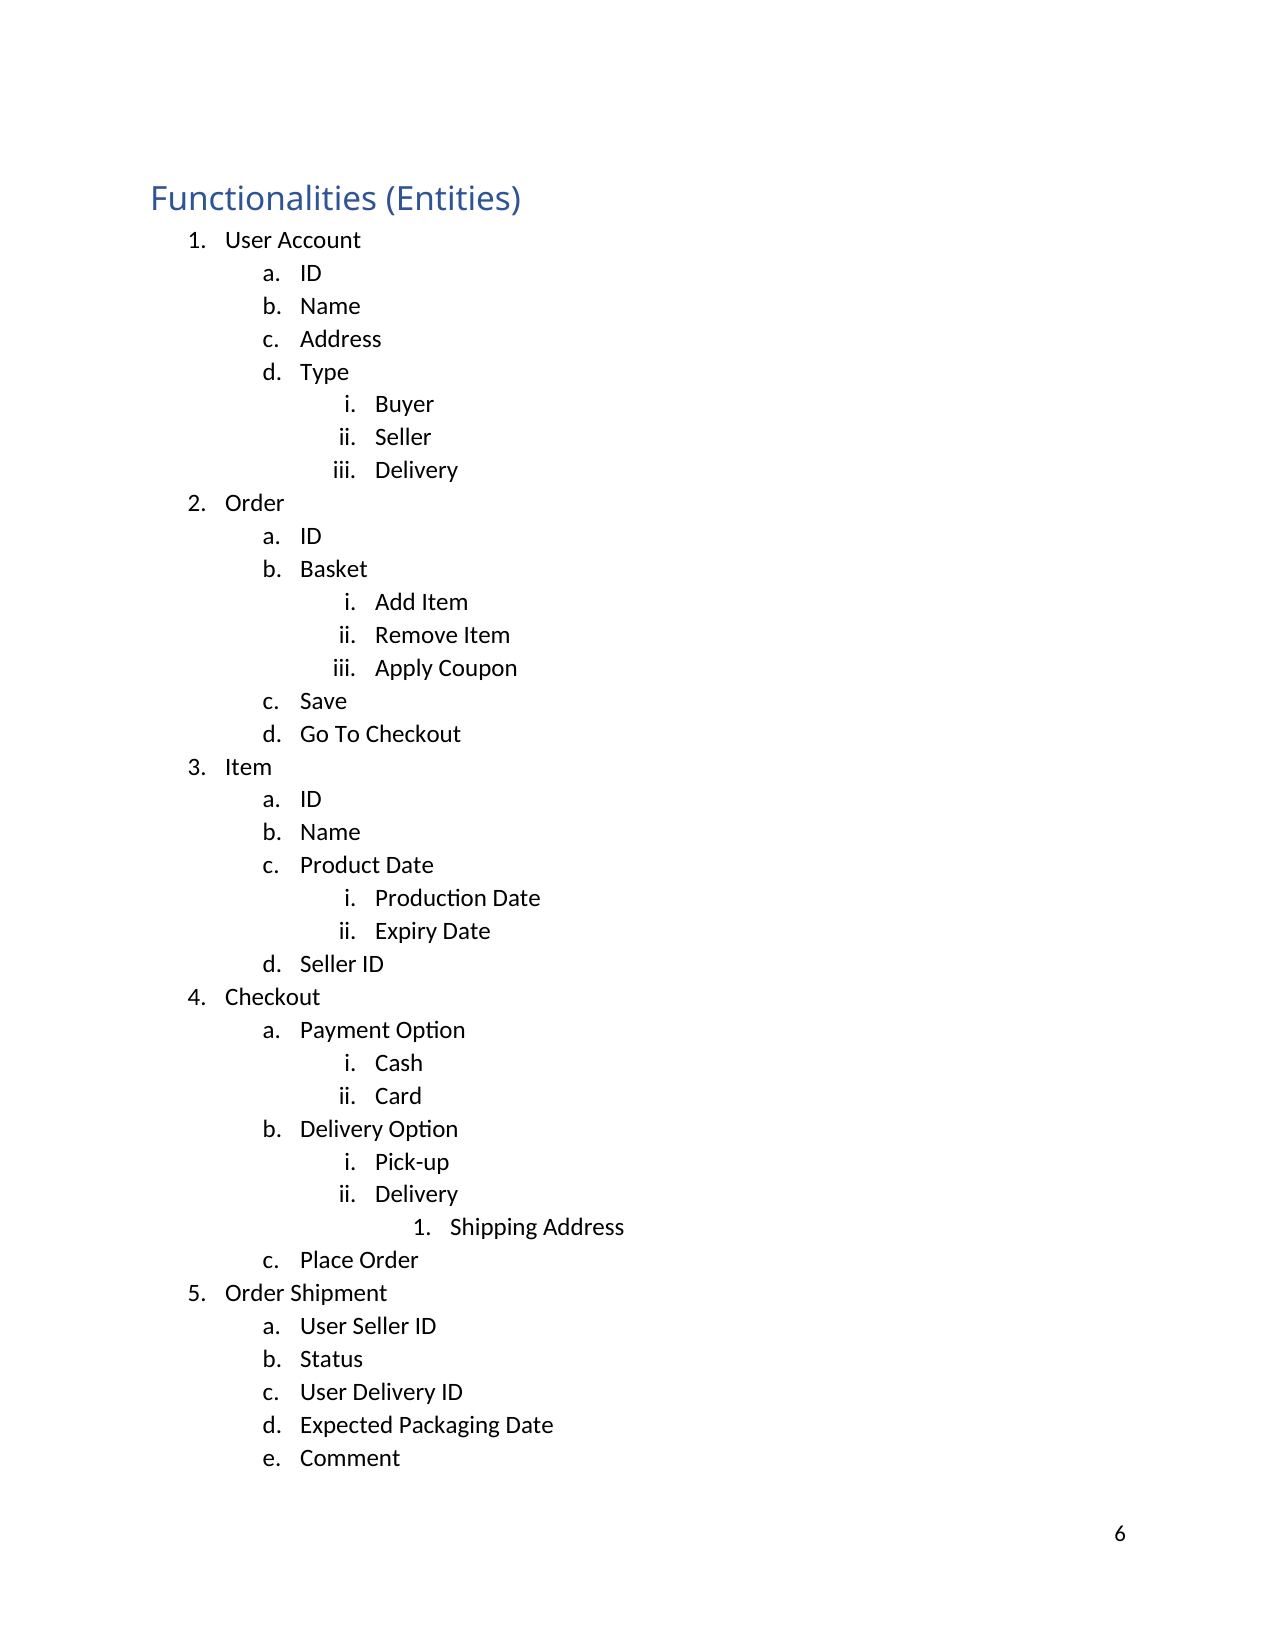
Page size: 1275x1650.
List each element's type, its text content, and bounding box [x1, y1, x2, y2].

list Place Order [262, 1244, 1125, 1275]
list Type [262, 356, 1125, 386]
list Save [262, 685, 1125, 715]
list Apply Coupon [356, 652, 1125, 682]
list Name [262, 290, 1125, 320]
list Go To Checkout [262, 718, 1125, 748]
list User Delivery ID [262, 1376, 1125, 1407]
list Delivery [356, 454, 1125, 485]
list Name [262, 816, 1125, 847]
subtitle Functionalities (Entities) [150, 175, 1125, 220]
list Shipping Address [412, 1211, 1125, 1242]
list Pick-up [356, 1146, 1125, 1176]
list Seller [356, 421, 1125, 452]
list Buyer [356, 388, 1125, 419]
list ID [262, 257, 1125, 287]
list Production Date [356, 882, 1125, 913]
list User Seller ID [262, 1310, 1125, 1341]
list Item [187, 751, 1125, 781]
list ID [262, 520, 1125, 551]
list Delivery [356, 1178, 1125, 1209]
list Expected Packaging Date [262, 1409, 1125, 1439]
list ID [262, 783, 1125, 814]
list Status [262, 1343, 1125, 1374]
list Address [262, 323, 1125, 353]
list Checkout [187, 981, 1125, 1012]
list User Account [187, 224, 1125, 254]
list Remove Item [356, 619, 1125, 649]
list Add Item [356, 586, 1125, 617]
list Basket [262, 553, 1125, 584]
list Order [187, 487, 1125, 518]
list Comment [262, 1442, 1125, 1472]
list Seller ID [262, 948, 1125, 979]
list Card [356, 1080, 1125, 1110]
list Order Shipment [187, 1277, 1125, 1308]
list Payment Option [262, 1014, 1125, 1044]
list Delivery Option [262, 1113, 1125, 1143]
list Cash [356, 1047, 1125, 1077]
list Expiry Date [356, 915, 1125, 946]
list Product Date [262, 849, 1125, 880]
